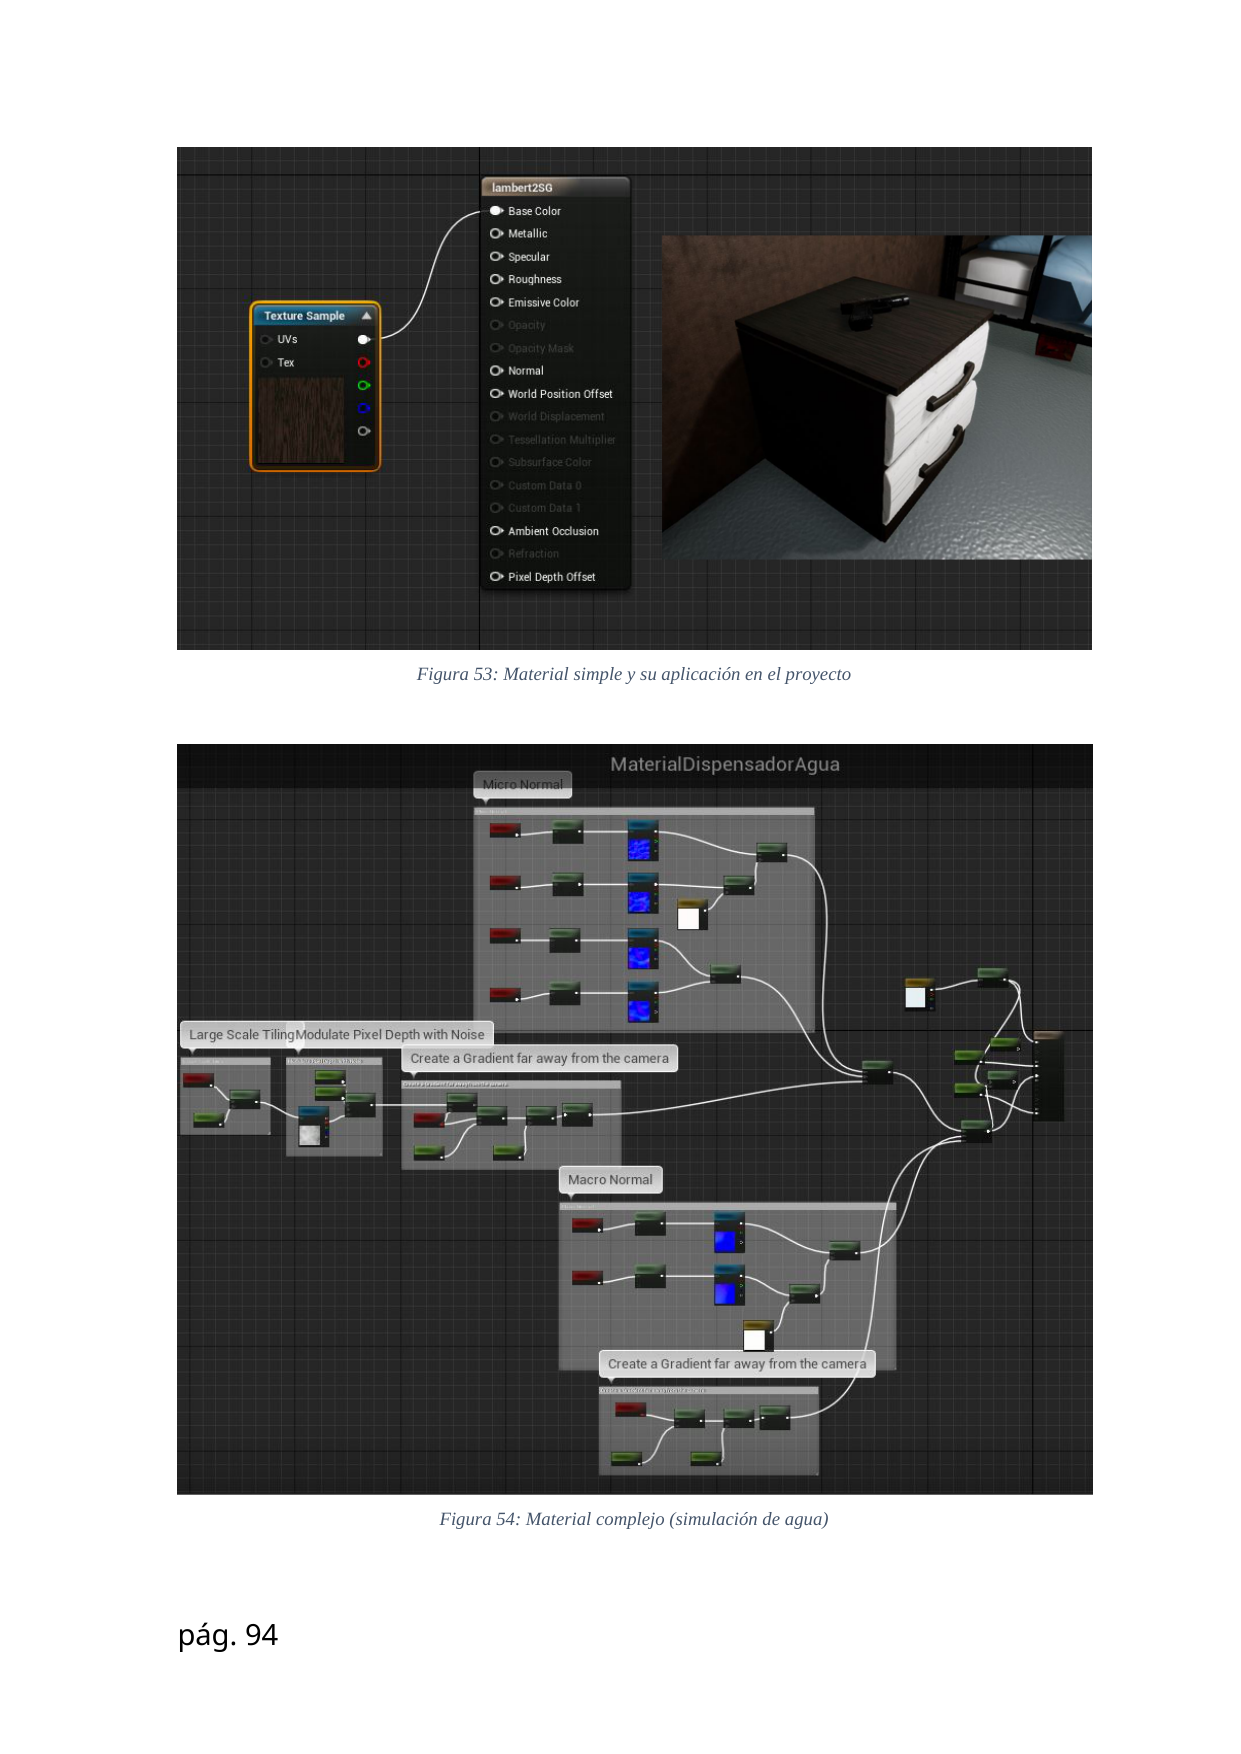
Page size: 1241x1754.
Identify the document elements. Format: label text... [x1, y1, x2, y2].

picture [177, 147, 1092, 650]
picture [177, 744, 1093, 1495]
text Figura 53: Material simple y su aplicación en el proyecto [177, 663, 1092, 685]
text Figura 54: Material complejo (simulación de agua) [177, 1508, 1092, 1530]
